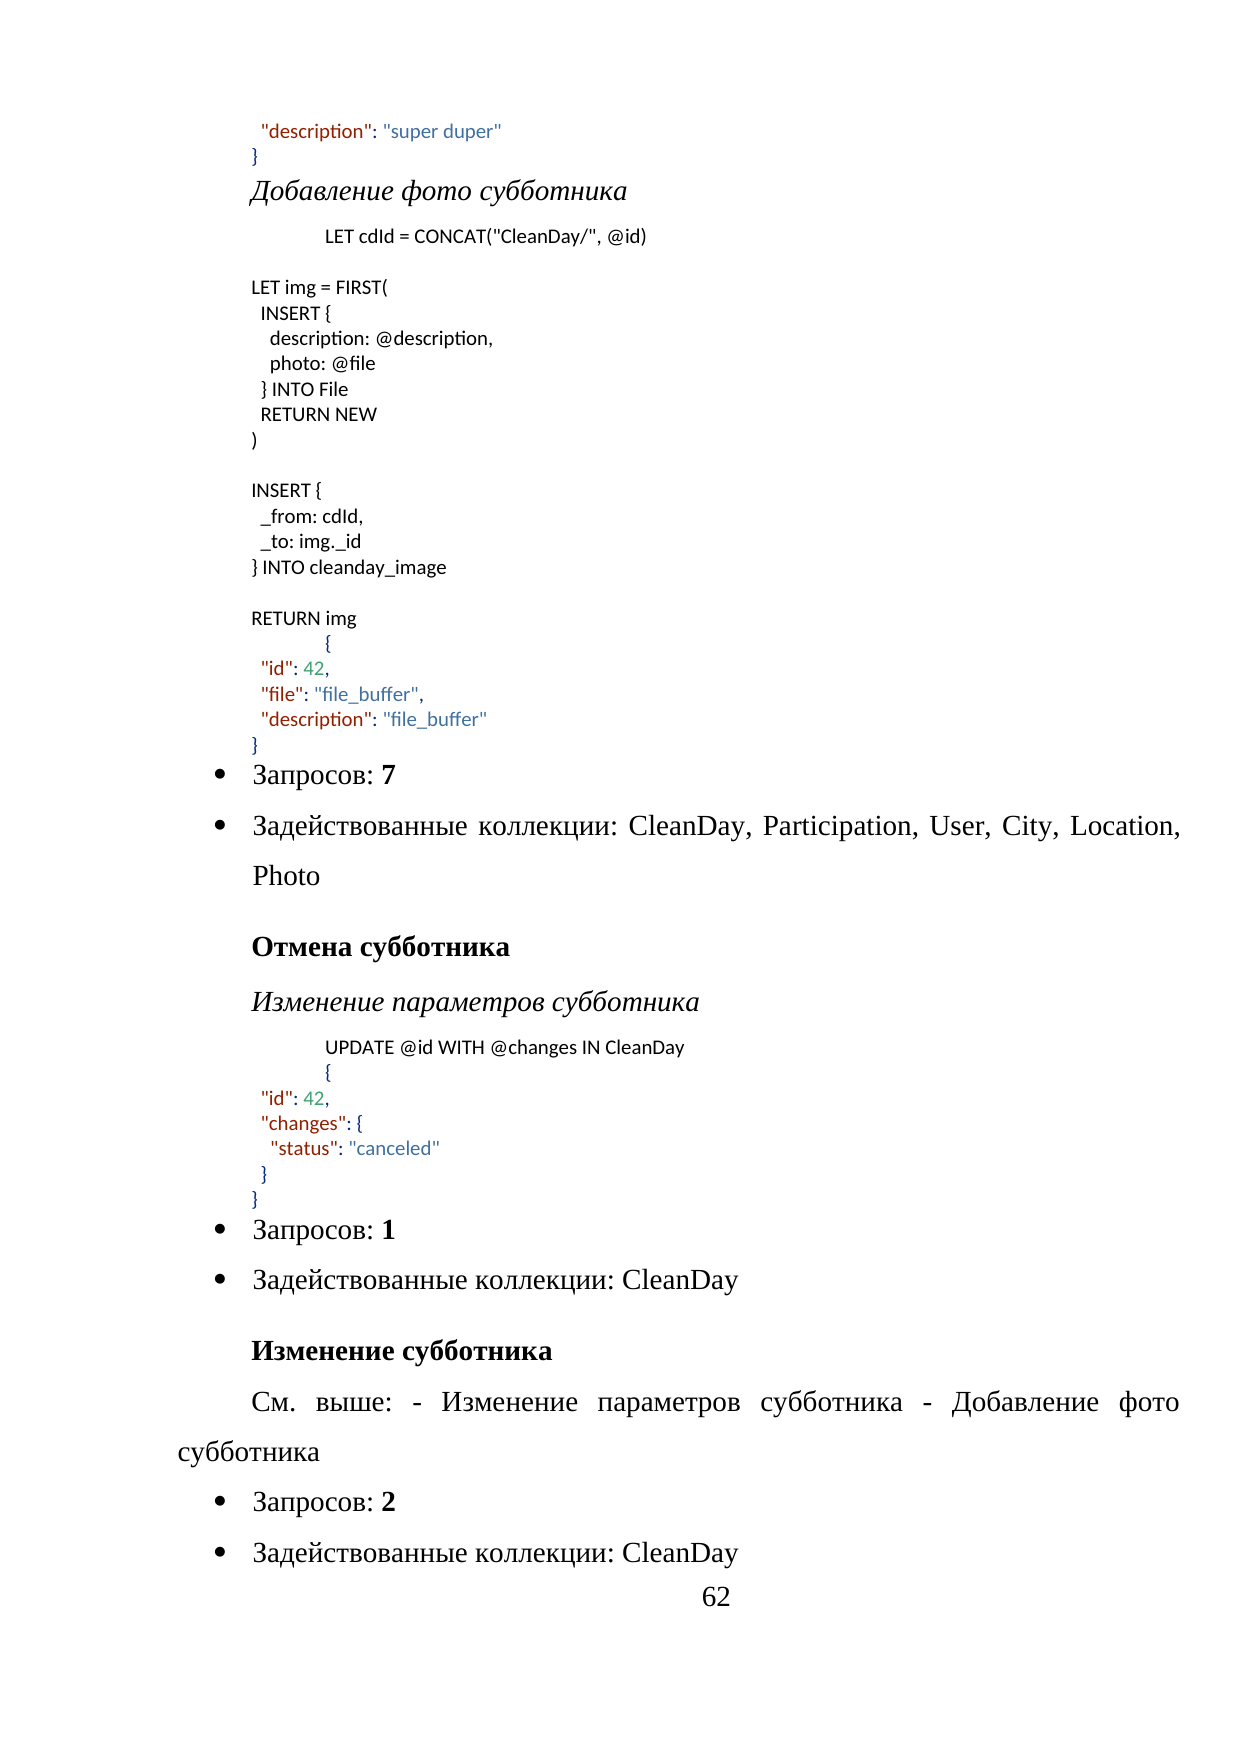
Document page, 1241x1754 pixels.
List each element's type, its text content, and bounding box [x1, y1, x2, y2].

list Задействованные коллекции: CleanDay [215, 1535, 1181, 1568]
list Запросов: 1 [215, 1212, 1181, 1246]
text LET cdId = CONCAT("CleanDay/", @id) LET img = FIRST( INSERT { description: @description, photo: @file } INTO File RETURN NEW ) INSERT { _from: cdId, _to: img._id } INTO cleanday_image RETURN img [251, 223, 1181, 630]
text UPDATE @id WITH @changes IN CleanDay [251, 1034, 1181, 1059]
text { "id": 42, "file": "file_buffer", "description": "file_buffer" } [251, 630, 1181, 757]
subtitle Изменение субботника [177, 1333, 1181, 1367]
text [251, 118, 1181, 169]
subtitle Изменение параметров субботника [177, 984, 1181, 1017]
subtitle Отмена субботника [177, 929, 1181, 963]
subtitle Добавление фото субботника [177, 173, 1181, 207]
list Запросов: 7 [215, 757, 1181, 791]
text { "id": 42, "changes": { "status": "canceled" } } [251, 1059, 1181, 1212]
list Задействованные коллекции: CleanDay, Participation, User, City, Location, Photo [215, 808, 1181, 892]
text См. выше: - Изменение параметров субботника - Добавление фото субботника [177, 1384, 1181, 1468]
list Задействованные коллекции: CleanDay [215, 1262, 1181, 1296]
list Запросов: 2 [215, 1484, 1181, 1518]
